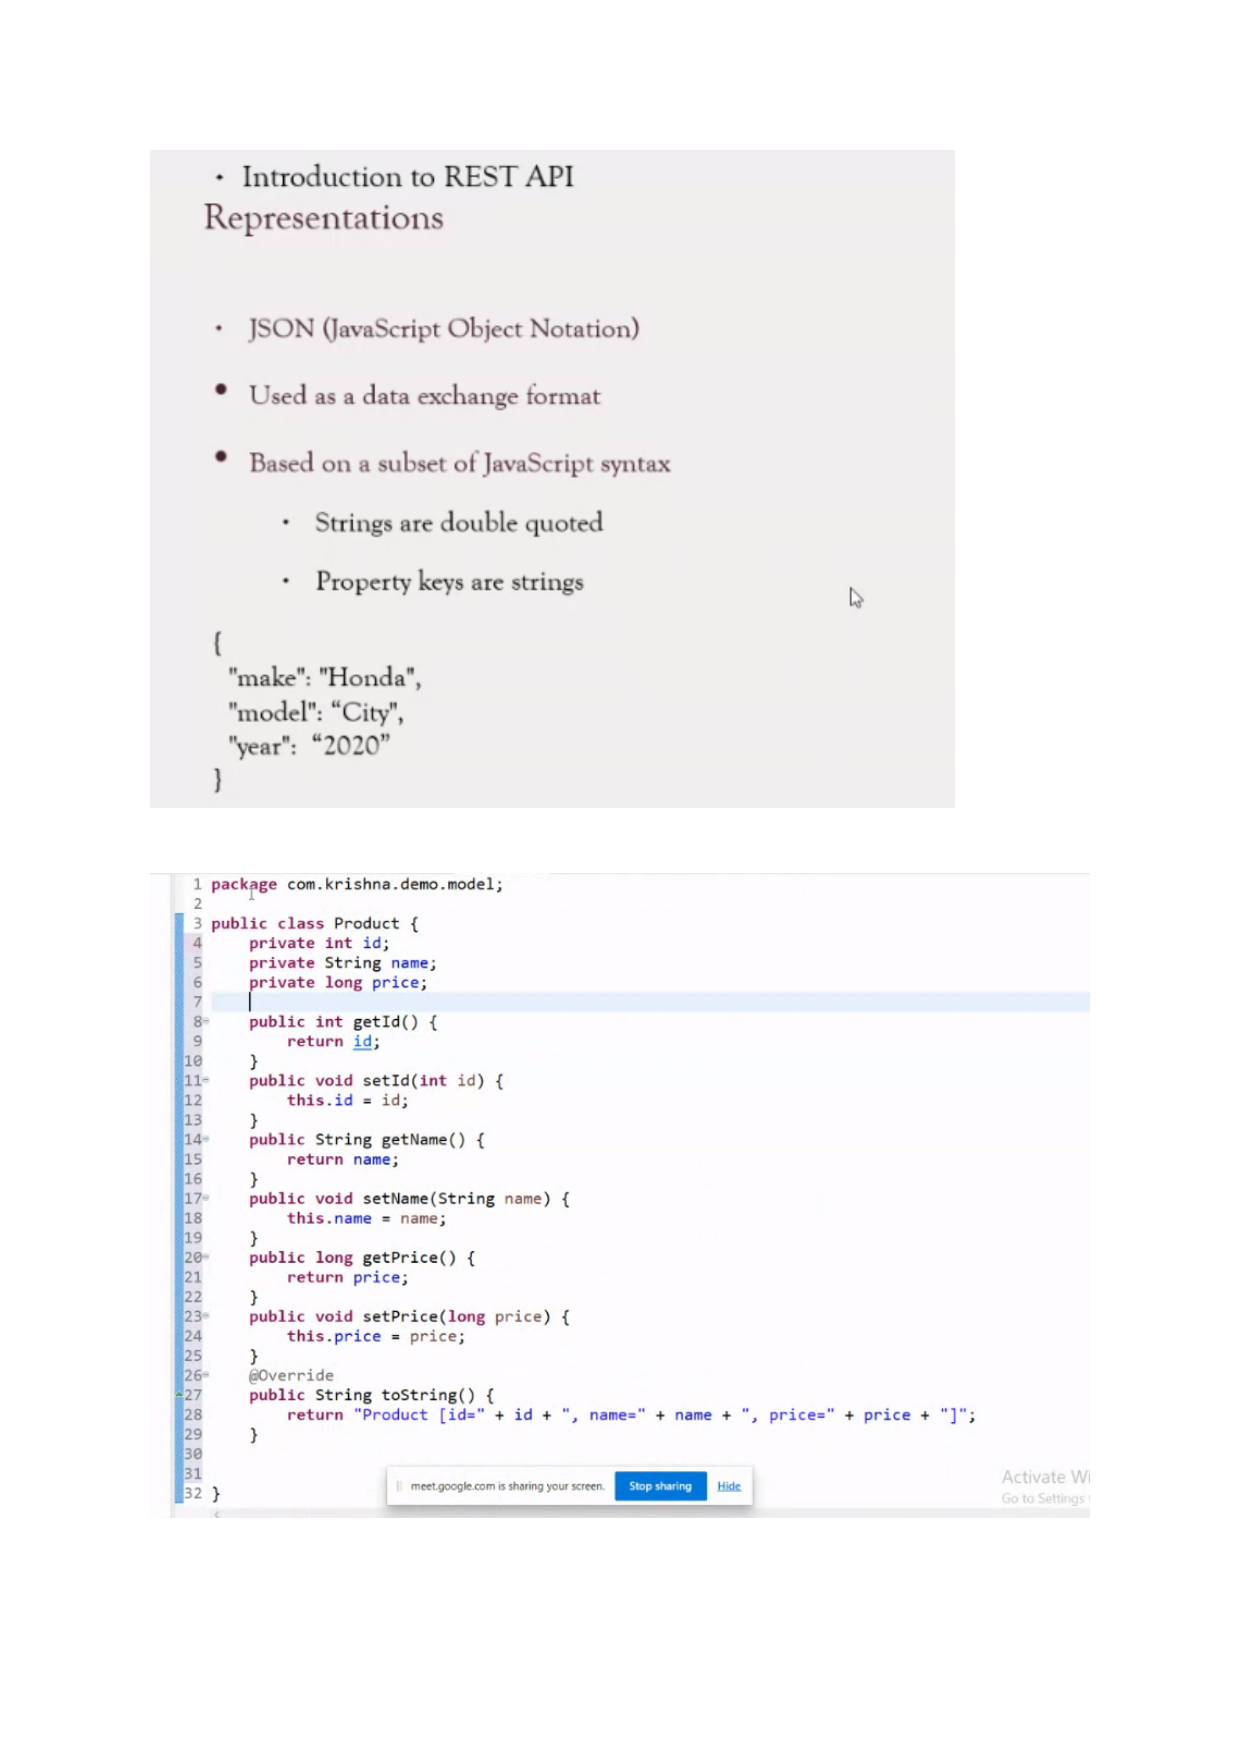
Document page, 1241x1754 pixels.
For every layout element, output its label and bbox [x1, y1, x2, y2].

picture [150, 150, 955, 808]
picture [150, 873, 1091, 1518]
